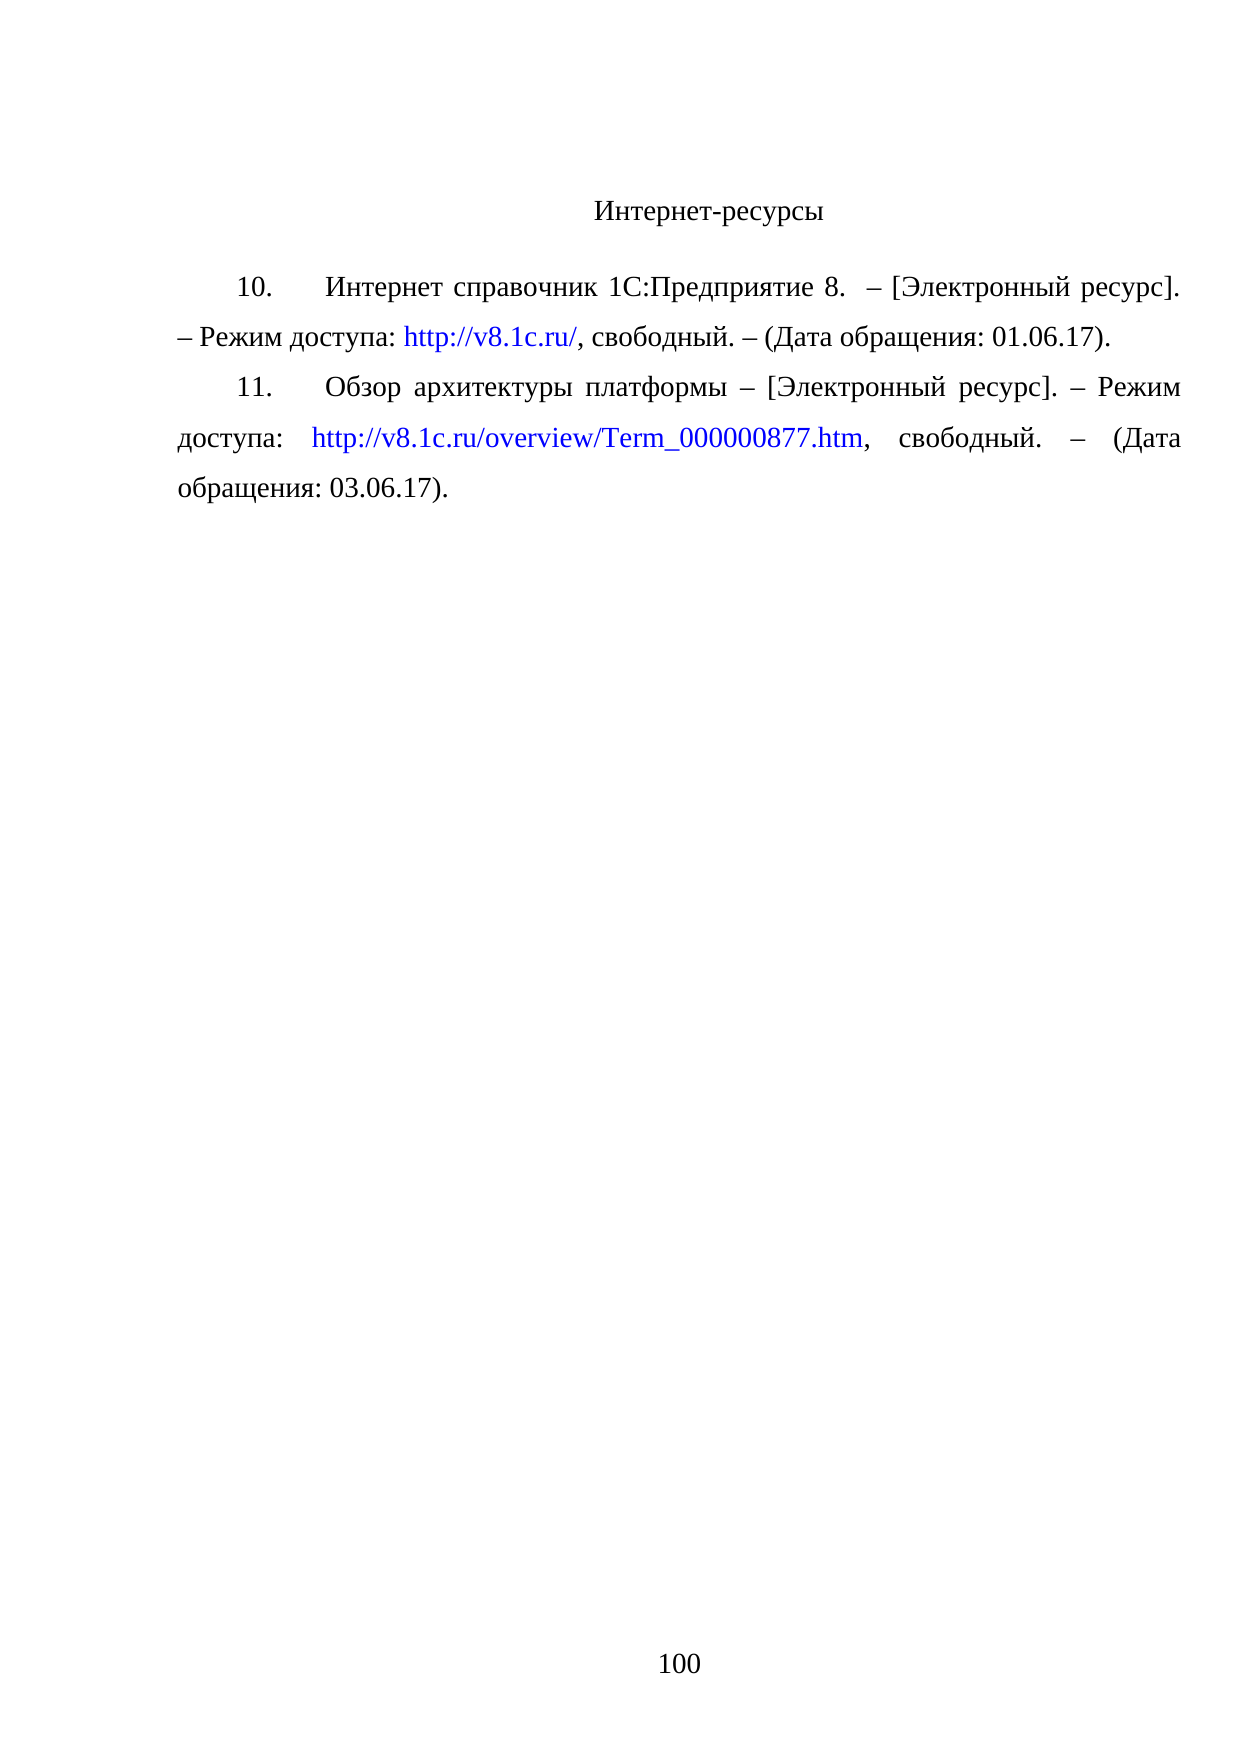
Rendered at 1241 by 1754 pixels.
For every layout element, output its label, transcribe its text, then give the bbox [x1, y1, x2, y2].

list Обзор архитектуры платформы – [Электронный ресурс]. – Режим доступа: http://v8.1c.ru/overview/Term_000000877.htm, свободный. – (Дата обращения: 03.06.17). [177, 369, 1181, 503]
list Интернет справочник 1С:Предприятие 8. – [Электронный ресурс]. – Режим доступа: http://v8.1c.ru/, свободный. – (Дата обращения: 01.06.17). [177, 269, 1181, 353]
text Интернет-ресурсы [177, 193, 1181, 227]
